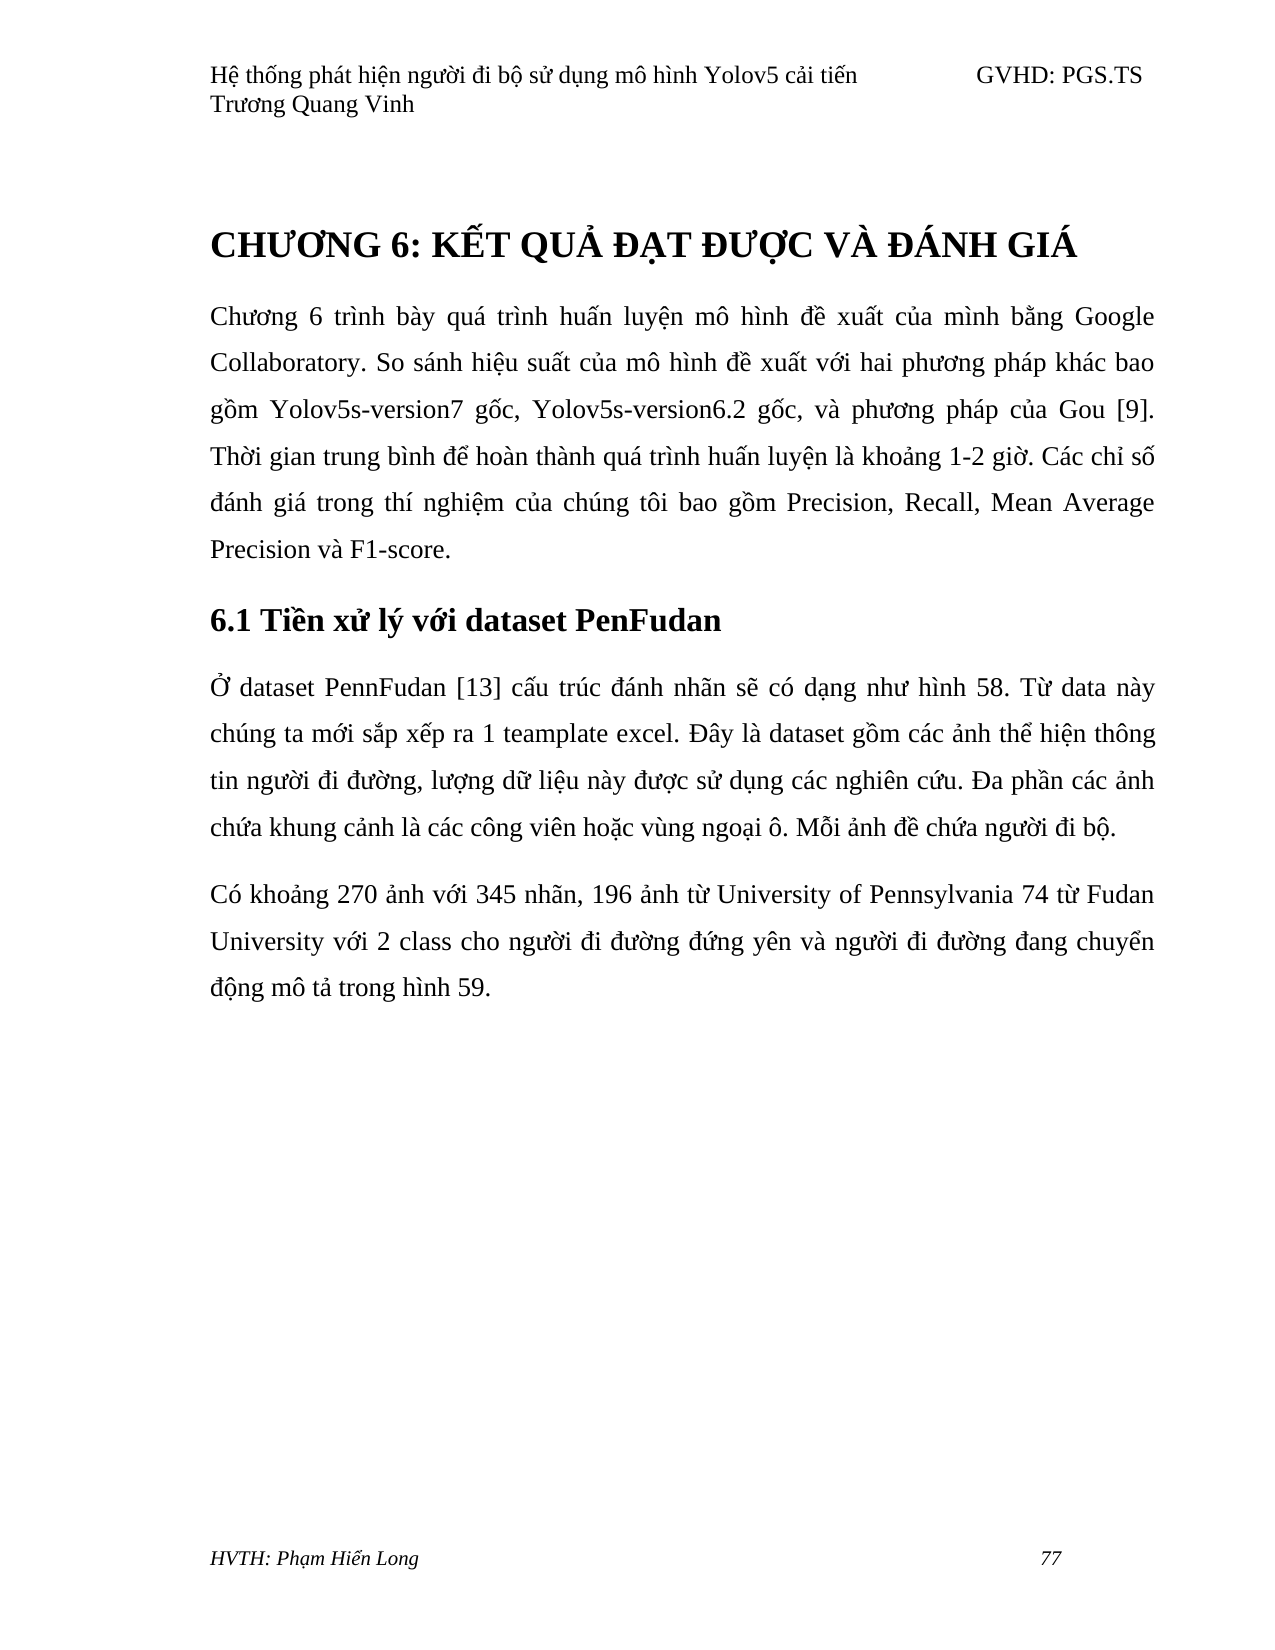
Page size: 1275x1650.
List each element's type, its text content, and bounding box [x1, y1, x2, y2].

text Chương 6 trình bày quá trình huấn luyện mô hình đề xuất của mình bằng Google Collaboratory. So sánh hiệu suất của mô hình đề xuất với hai phương pháp khác bao gồm Yolov5s-version7 gốc, Yolov5s-version6.2 gốc, và phương pháp của Gou [9]. Thời gian trung bình để hoàn thành quá trình huấn luyện là khoảng 1-2 giờ. Các chỉ số đánh giá trong thí nghiệm của chúng tôi bao gồm Precision, Recall, Mean Average Precision và F1-score. [210, 300, 1156, 564]
text Có khoảng 270 ảnh với 345 nhãn, 196 ảnh từ University of Pennsylvania 74 từ Fudan University với 2 class cho người đi đường đứng yên và người đi đường đang chuyển động mô tả trong hình 59. [210, 878, 1156, 1003]
subtitle CHƯƠNG 6: KẾT QUẢ ĐẠT ĐƯỢC VÀ ĐÁNH GIÁ [210, 223, 1156, 266]
text Ở dataset PennFudan [13] cấu trúc đánh nhãn sẽ có dạng như hình 58. Từ data này chúng ta mới sắp xếp ra 1 teamplate excel. Đây là dataset gồm các ảnh thể hiện thông tin người đi đường, lượng dữ liệu này được sử dụng các nghiên cứu. Đa phần các ảnh chứa khung cảnh là các công viên hoặc vùng ngoại ô. Mỗi ảnh đề chứa người đi bộ. [210, 671, 1156, 842]
subtitle 6.1 Tiền xử lý với dataset PenFudan [210, 601, 1156, 639]
